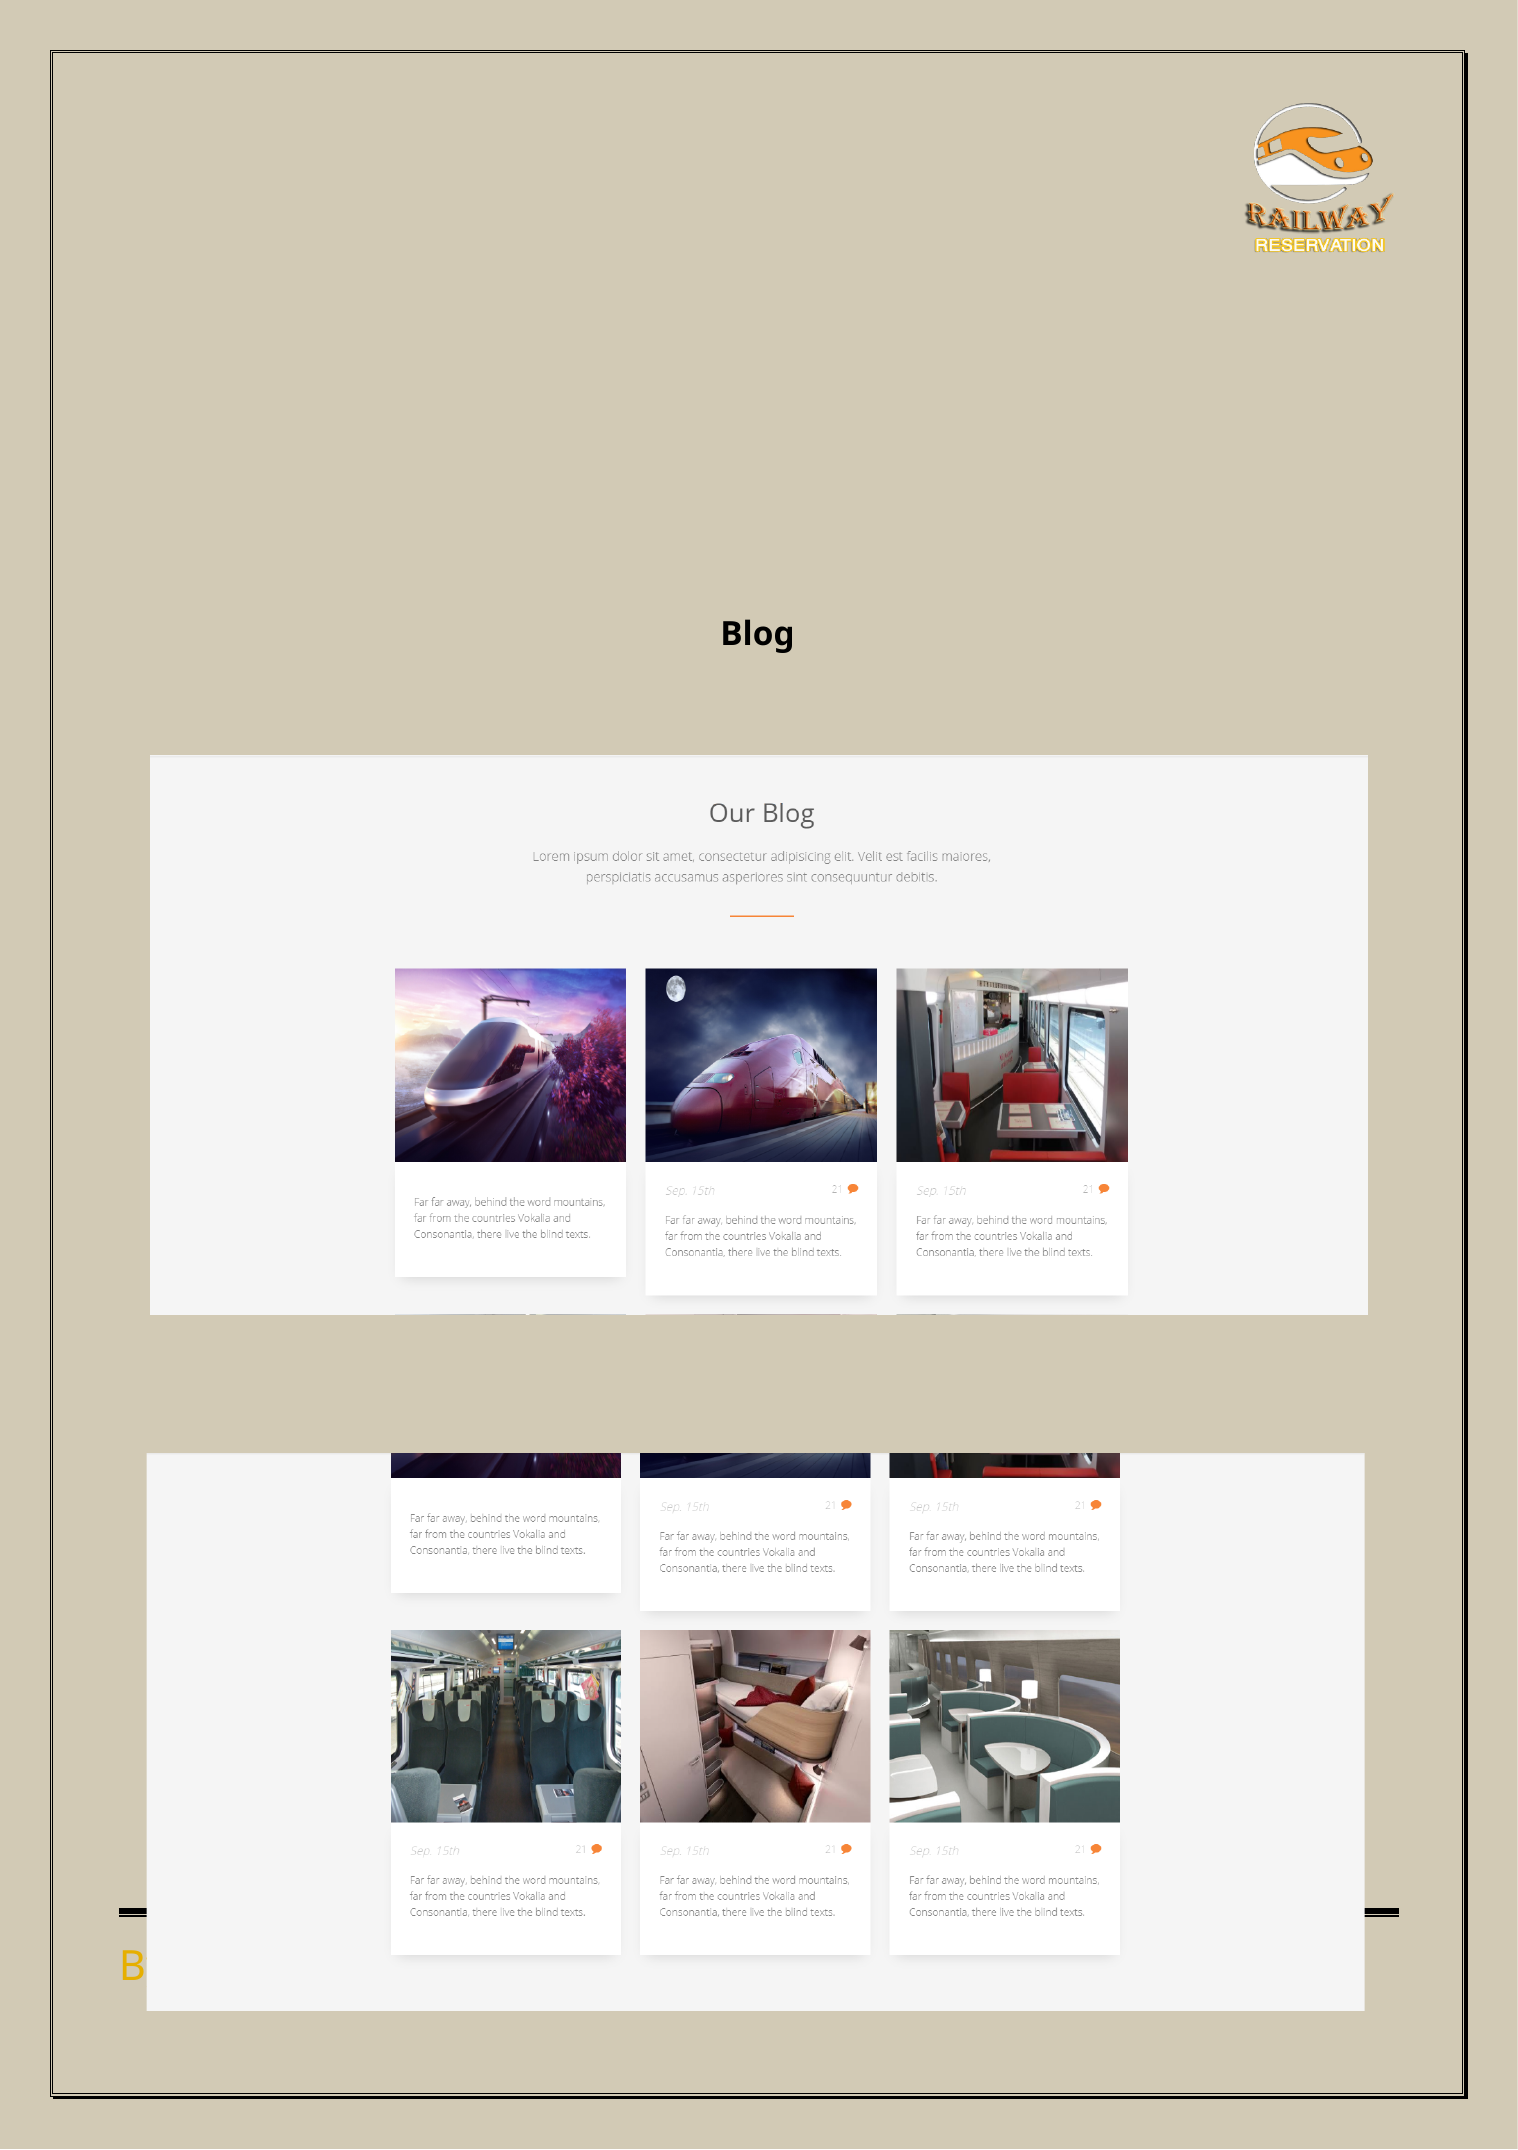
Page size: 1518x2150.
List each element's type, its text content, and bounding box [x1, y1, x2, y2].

picture [1132, 73, 1462, 282]
picture [146, 1453, 1365, 2011]
text Blog [150, 609, 1364, 655]
picture [150, 755, 1368, 1315]
